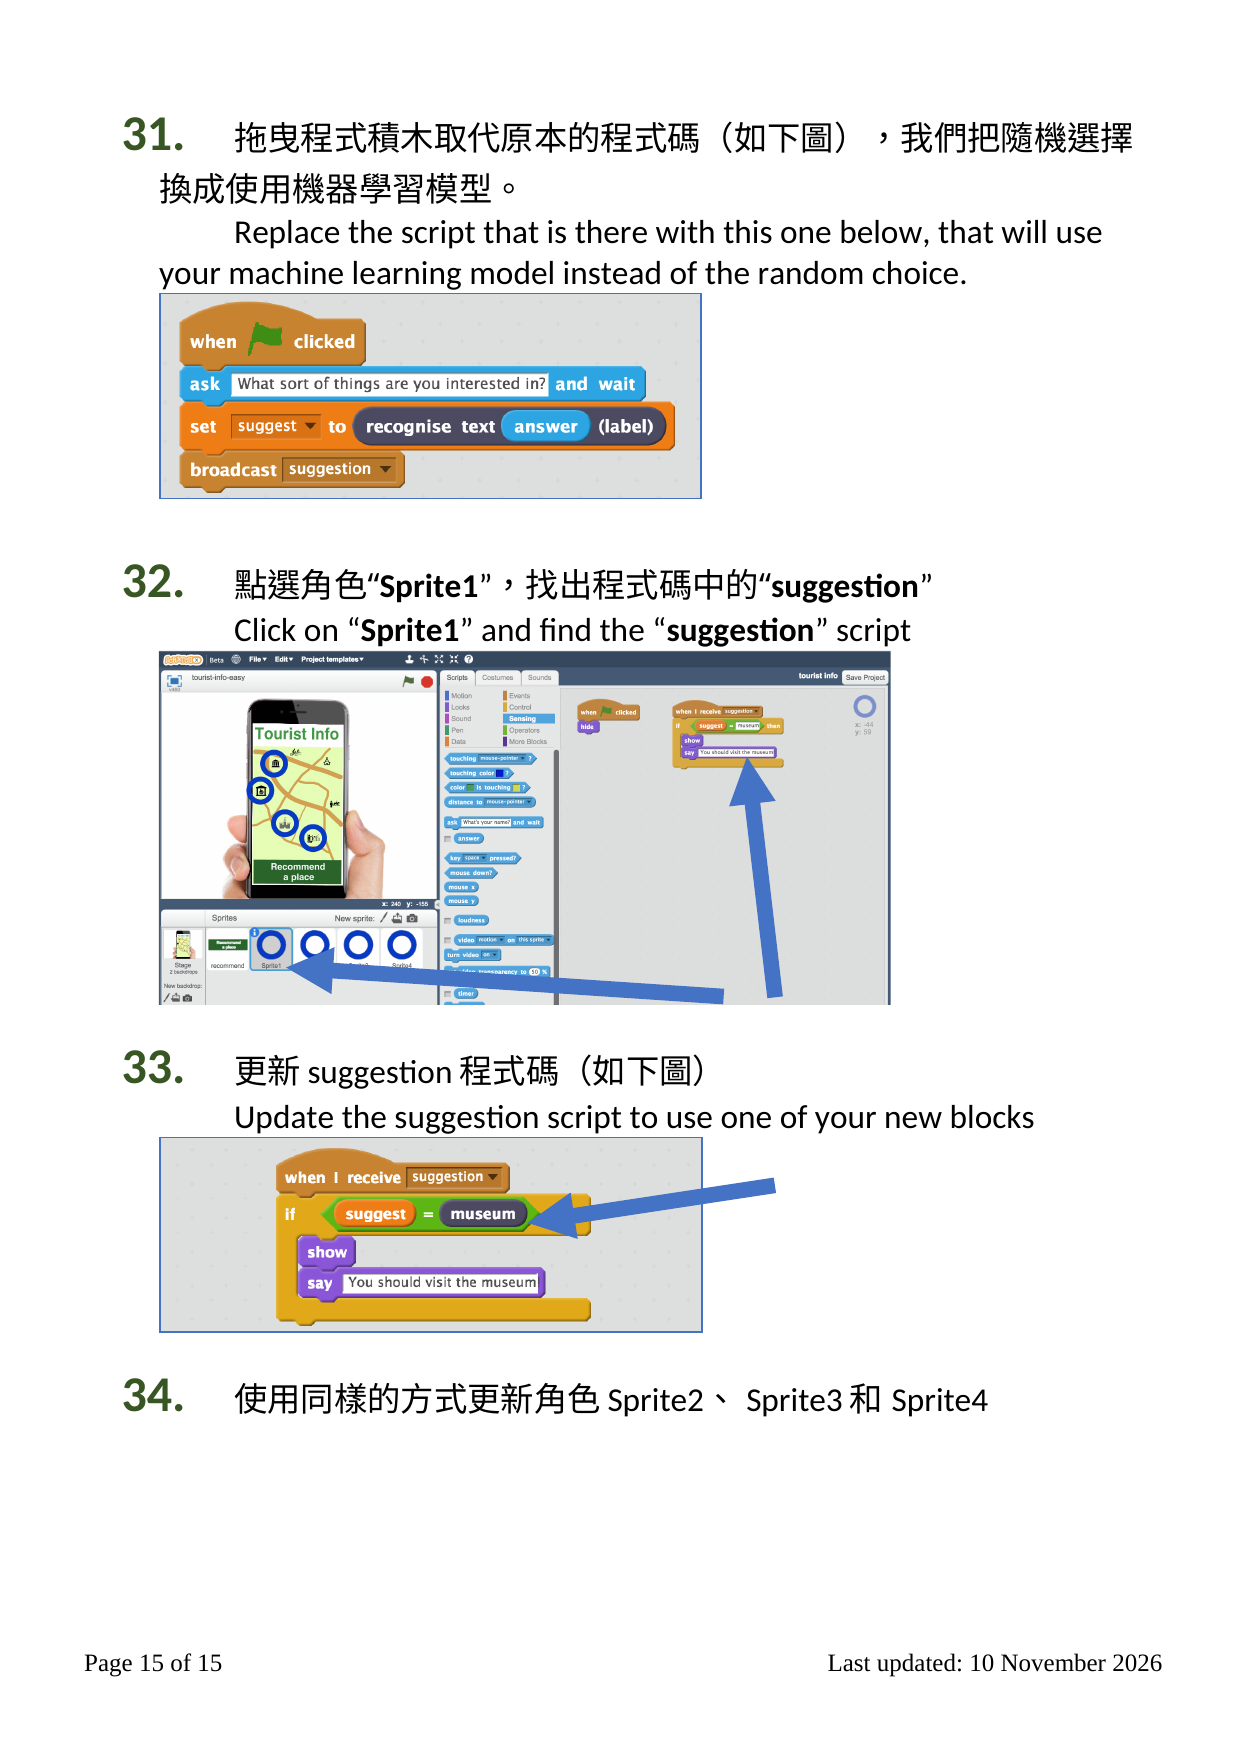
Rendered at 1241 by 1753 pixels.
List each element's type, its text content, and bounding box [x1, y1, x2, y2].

list 拖曳程式積木取代原本的程式碼（如下圖），我們把隨機選擇換成使用機器學習模型。 [121, 102, 1164, 211]
list 更新suggestion程式碼（如下圖） [121, 1035, 1164, 1096]
picture [158, 650, 891, 1005]
list 點選角色“Sprite1”，找出程式碼中的“suggestion” [121, 548, 1164, 609]
picture [161, 1138, 701, 1331]
picture [161, 294, 700, 498]
list 使用同樣的方式更新角色Sprite2、 Sprite3和 Sprite4 [121, 1363, 1164, 1455]
